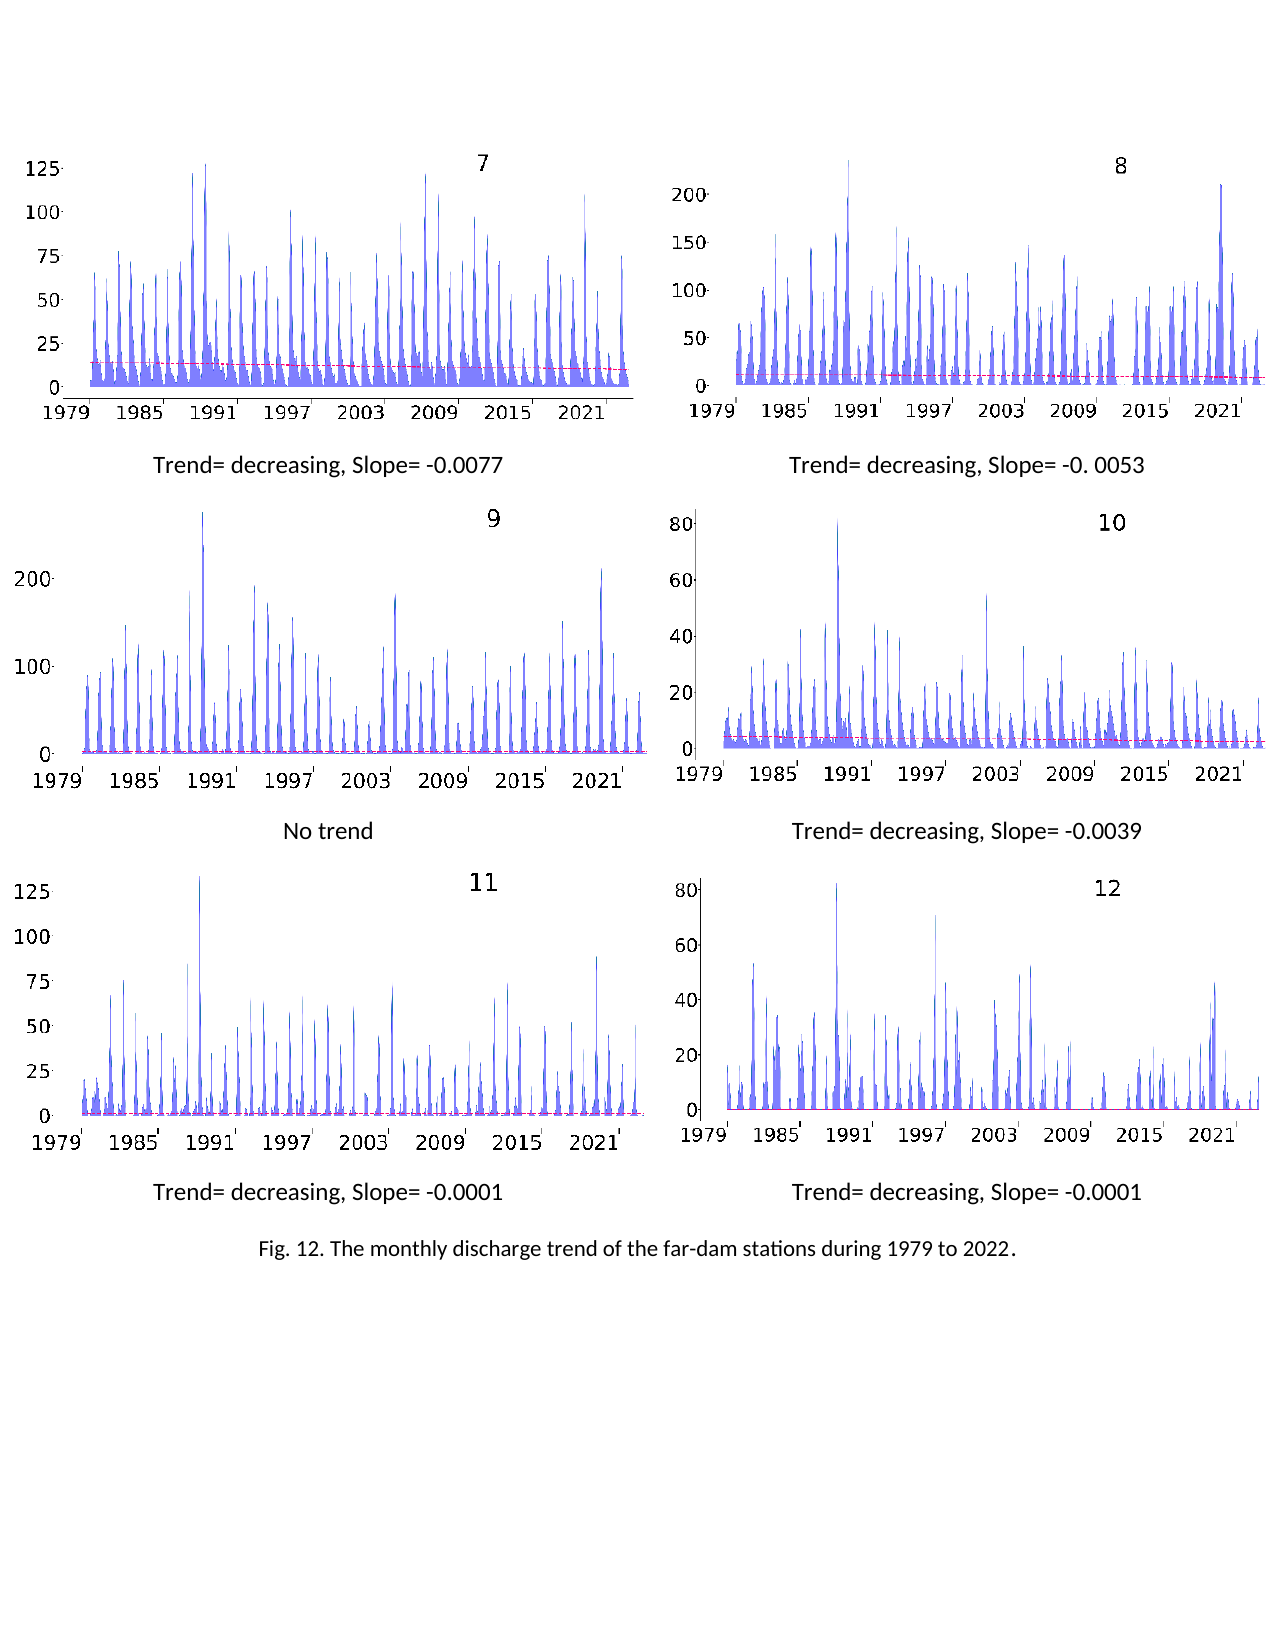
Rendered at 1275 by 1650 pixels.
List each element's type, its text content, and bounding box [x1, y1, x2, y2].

table_cell [0, 150, 658, 449]
table_cell [0, 871, 658, 1177]
table_cell Trend= decreasing, Slope= -0.0039 [658, 815, 1275, 871]
table_cell Trend= decreasing, Slope= -0. 0053 [658, 449, 1275, 504]
picture [672, 878, 1262, 1144]
text Fig. 12. The monthly discharge trend of the far-dam stations during 1979 to 2022. [150, 1232, 1125, 1263]
picture [11, 870, 646, 1152]
table_cell Trend= decreasing, Slope= -0.0001 [658, 1177, 1275, 1232]
table_cell Trend= decreasing, Slope= -0.0077 [0, 449, 658, 504]
table_cell Trend= decreasing, Slope= -0.0001 [0, 1177, 658, 1232]
table_cell [658, 505, 1275, 815]
table_cell [658, 150, 1275, 449]
picture [668, 155, 1267, 419]
table_cell No trend [0, 815, 658, 871]
picture [10, 504, 649, 791]
picture [23, 150, 634, 424]
picture [668, 509, 1266, 785]
table_cell [658, 871, 1275, 1177]
table_cell [0, 505, 658, 815]
